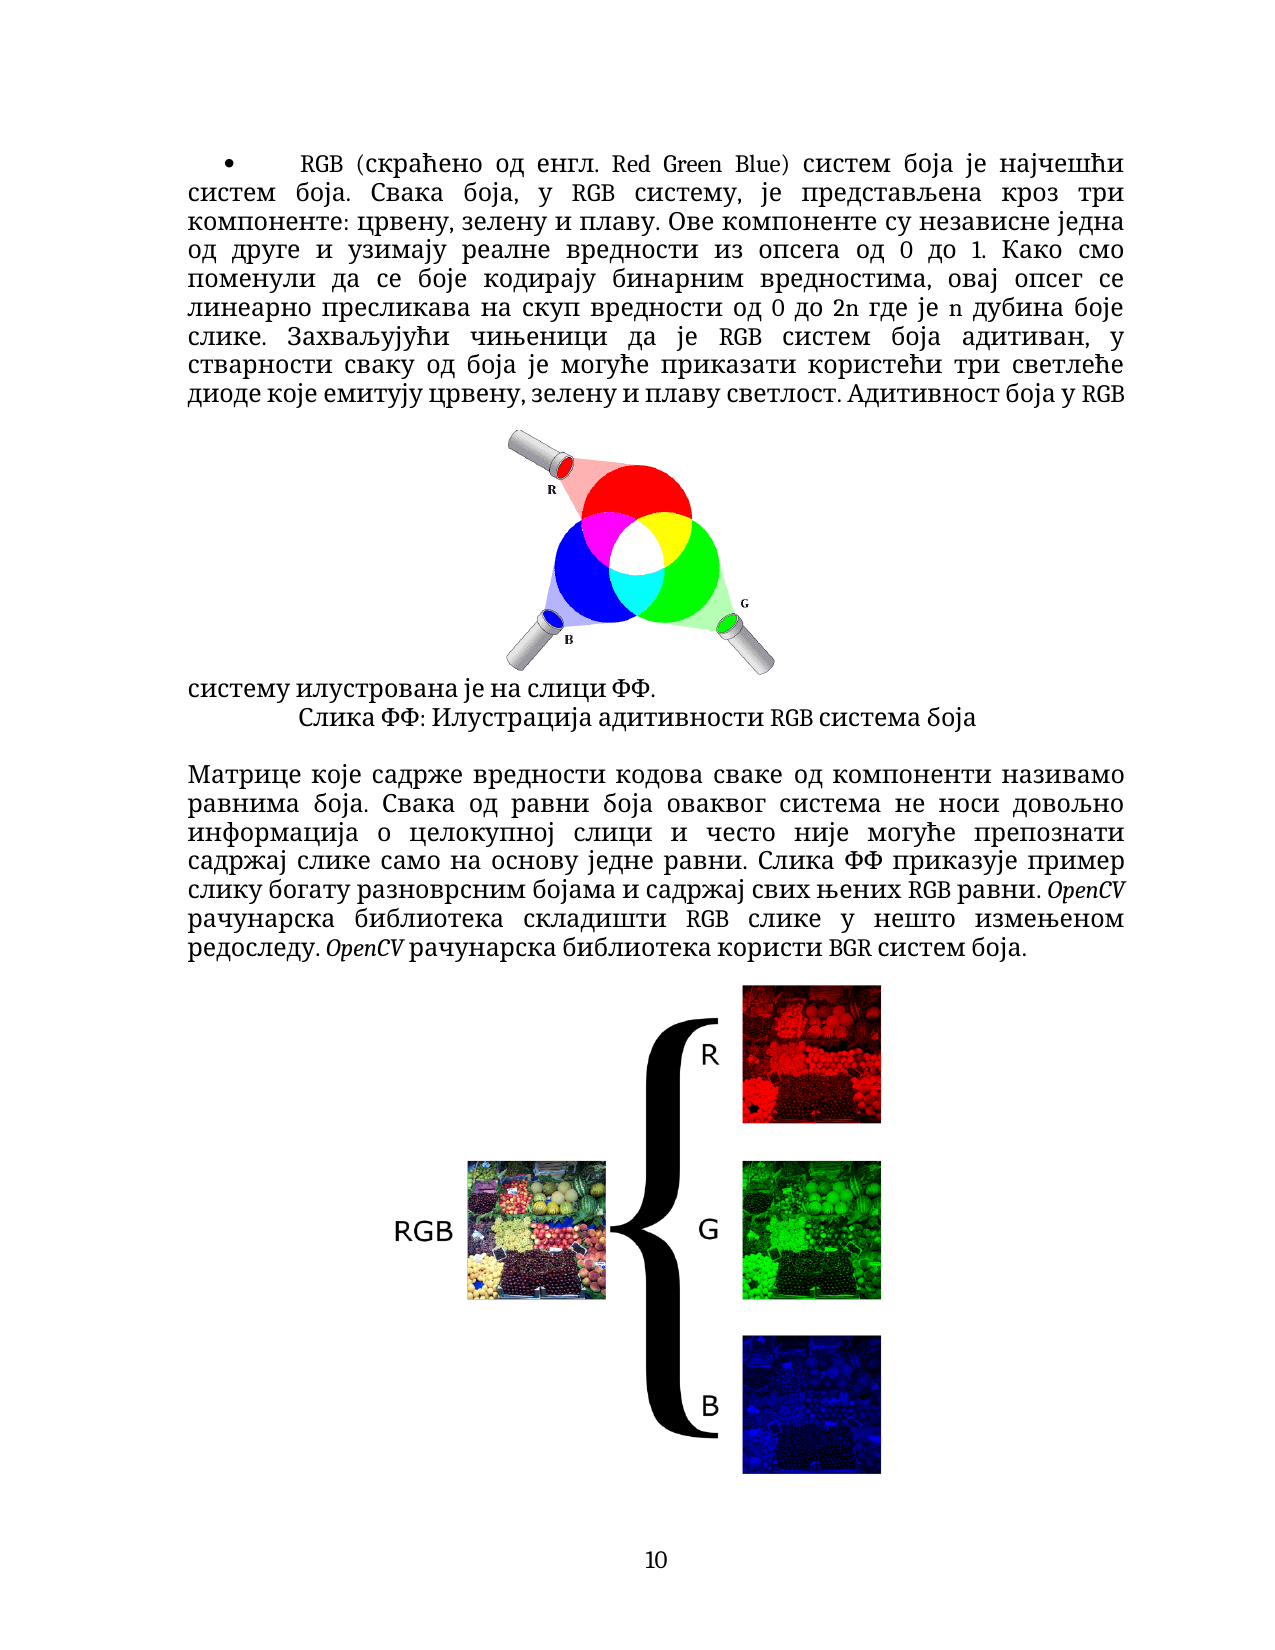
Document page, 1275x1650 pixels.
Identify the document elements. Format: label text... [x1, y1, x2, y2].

title Слика ФФ: Илустрација адитивности RGB система боја [150, 703, 1125, 732]
list RGB (скраћено од енгл. Red Green Blue) систем боја је најчешћи систем боја. Свака боја, у RGB систему, је представљена кроз три компоненте: црвену, зелену и плаву. Ове компоненте су независне једна од друге и узимају реалне вредности из опсега од 0 до 1. Како смо поменули да се боје кодирају бинарним вредностима, овај опсег се линеарно пресликава на скуп вредности од 0 до 2n где је n дубина боје слике. Захваљујући чињеници да је RGB систем боја адитиван, у стварности сваку од боја је могуће приказати користећи три светлеће диоде које емитују црвену, зелену и плаву светлост. Адитивност боја у RGB систему илустрована је на слици ФФ. [187, 150, 1125, 703]
picture [494, 430, 782, 675]
picture [370, 973, 902, 1494]
list Матрице које садрже вредности кодова сваке од компоненти називамо равнима боја. Свака од равни боја оваквог система не носи довољно информација о целокупној слици и често није могуће препознати садржај слике само на основу једне равни. Слика ФФ приказује пример слику богату разноврсним бојама и садржај свих њених RGB равни. OpenCV рачунарска библиотека складишти RGB слике у нешто измењеном редоследу. OpenCV рачунарска библиотека користи BGR систем боја. [187, 761, 1125, 962]
